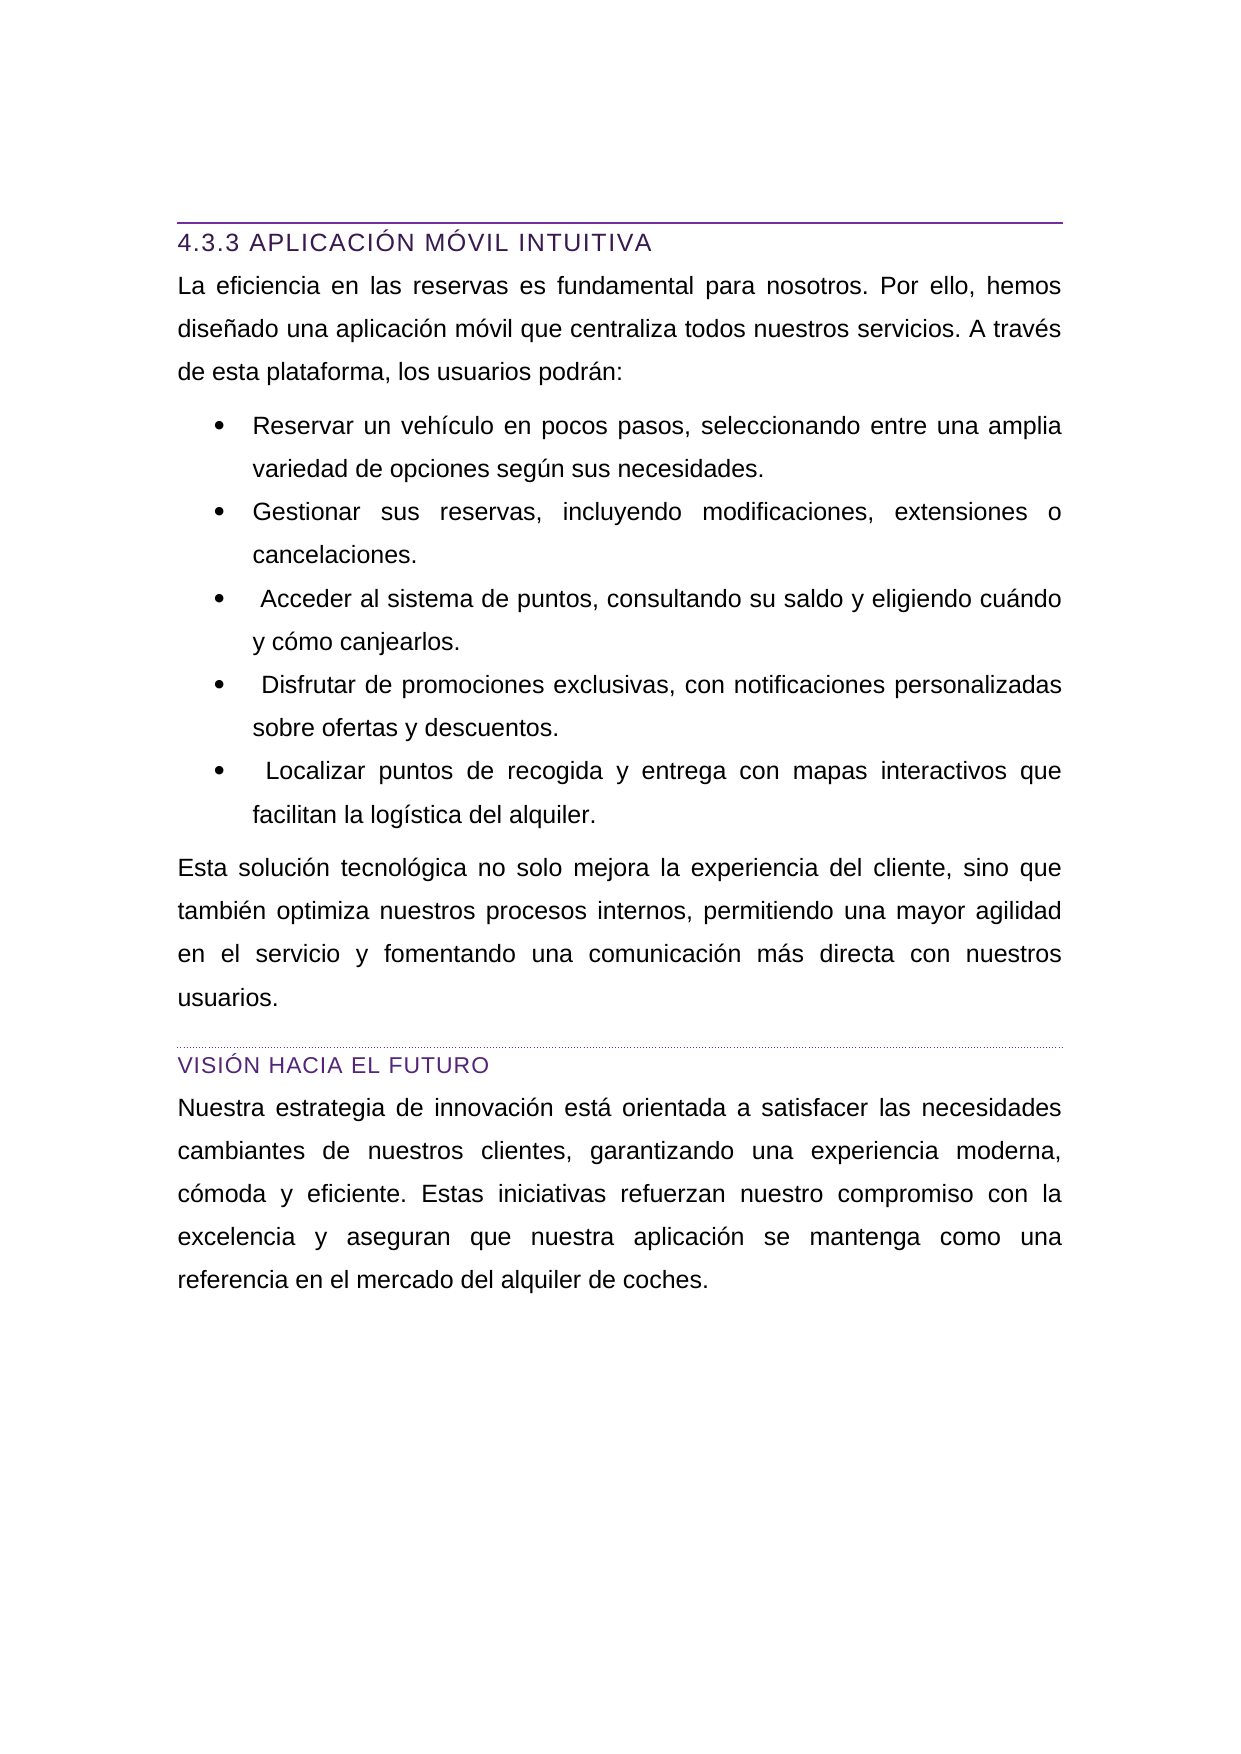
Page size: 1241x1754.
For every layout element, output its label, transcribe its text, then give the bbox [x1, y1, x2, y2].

list Disfrutar de promociones exclusivas, con notificaciones personalizadas sobre ofertas y descuentos. [215, 670, 1063, 742]
list Acceder al sistema de puntos, consultando su saldo y eligiendo cuándo y cómo canjearlos. [215, 584, 1063, 656]
text Nuestra estrategia de innovación está orientada a satisfacer las necesidades cambiantes de nuestros clientes, garantizando una experiencia moderna, cómoda y eficiente. Estas iniciativas refuerzan nuestro compromiso con la excelencia y aseguran que nuestra aplicación se mantenga como una referencia en el mercado del alquiler de coches. [177, 1093, 1063, 1294]
text Esta solución tecnológica no solo mejora la experiencia del cliente, sino que también optimiza nuestros procesos internos, permitiendo una mayor agilidad en el servicio y fomentando una comunicación más directa con nuestros usuarios. [177, 853, 1063, 1011]
list Reservar un vehículo en pocos pasos, seleccionando entre una amplia variedad de opciones según sus necesidades. [215, 411, 1063, 483]
subtitle 4.3.3 Aplicación móvil intuitiva [177, 224, 1063, 256]
subtitle Visión hacia el futuro [177, 1046, 1063, 1078]
text La eficiencia en las reservas es fundamental para nosotros. Por ello, hemos diseñado una aplicación móvil que centraliza todos nuestros servicios. A través de esta plataforma, los usuarios podrán: [177, 271, 1063, 386]
list Localizar puntos de recogida y entrega con mapas interactivos que facilitan la logística del alquiler. [215, 756, 1063, 828]
list Gestionar sus reservas, incluyendo modificaciones, extensiones o cancelaciones. [215, 497, 1063, 569]
